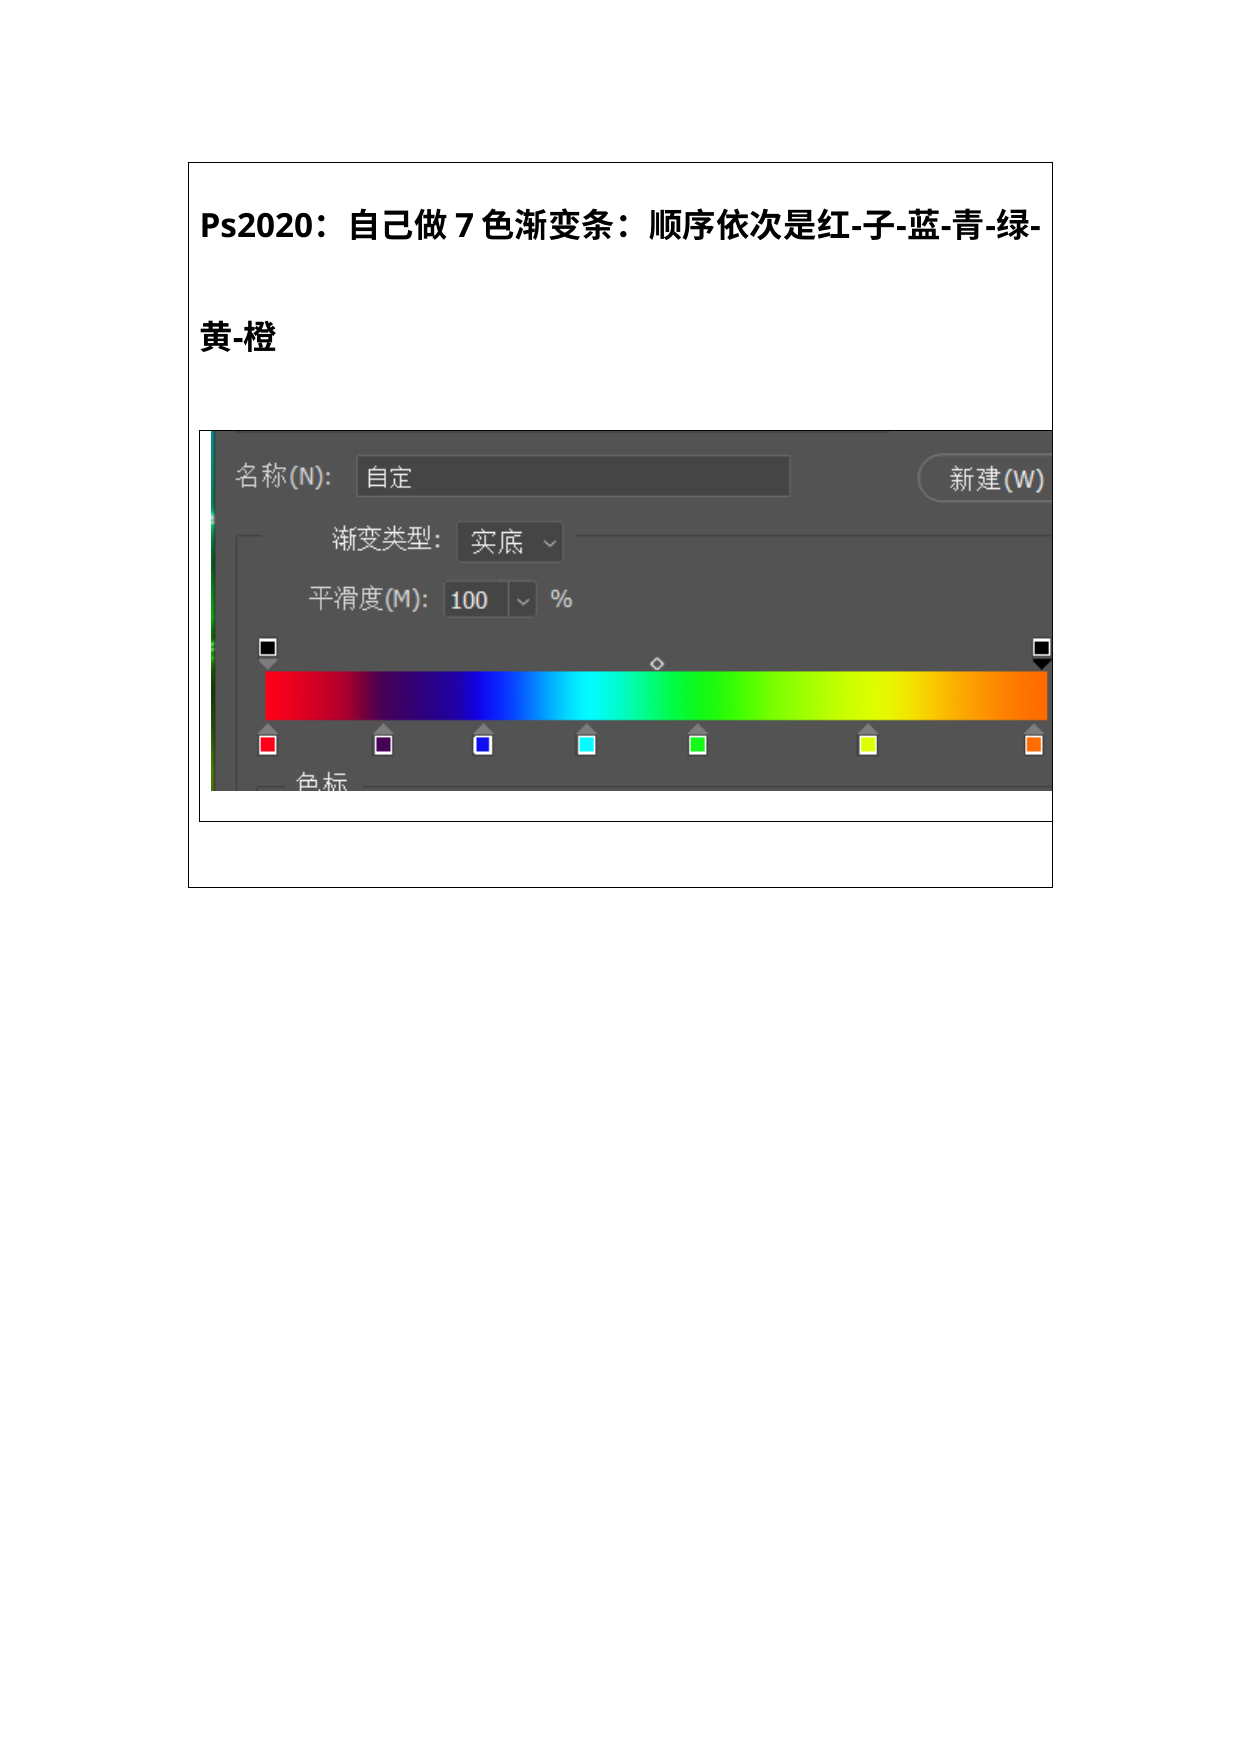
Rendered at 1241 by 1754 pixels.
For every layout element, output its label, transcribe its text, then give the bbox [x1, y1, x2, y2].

table_cell Ps2020：自己做7色渐变条：顺序依次是红-子-蓝-青-绿-黄-橙 [189, 163, 1052, 887]
picture [211, 431, 1053, 791]
